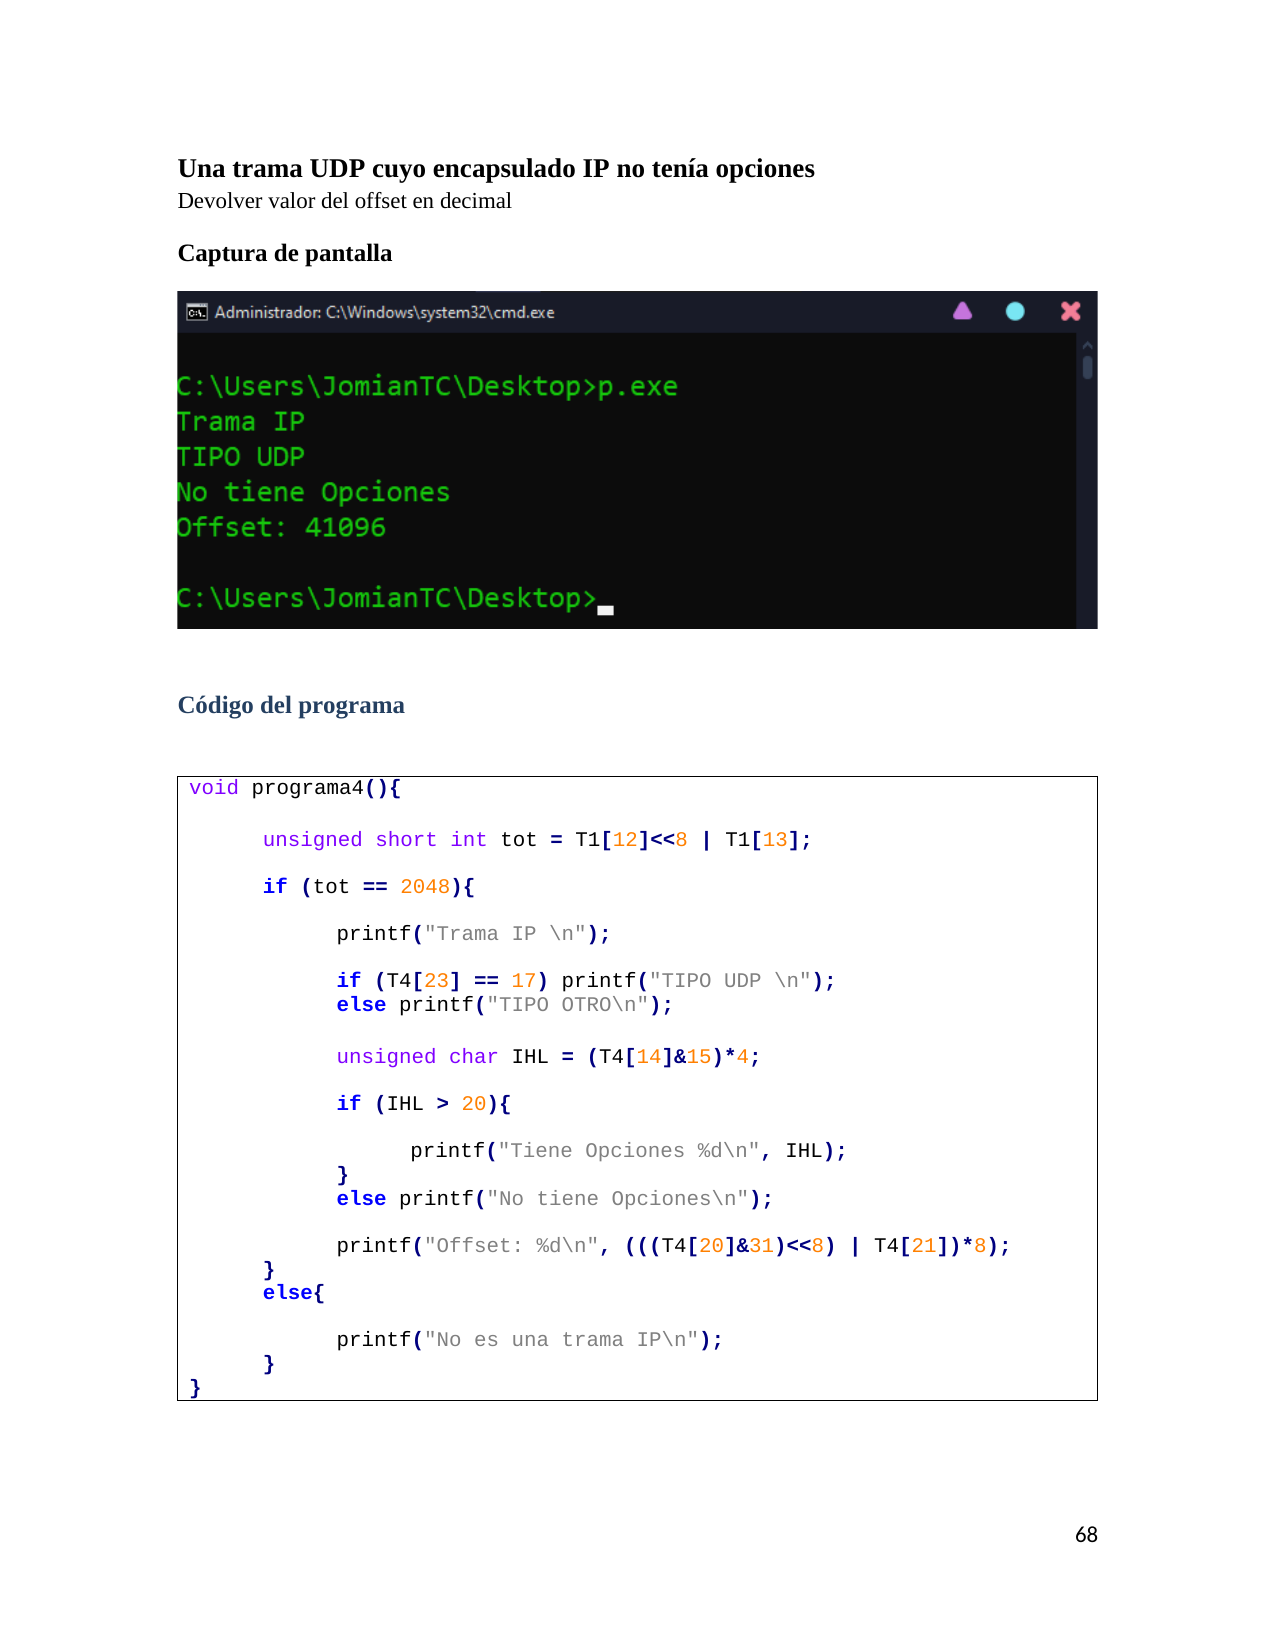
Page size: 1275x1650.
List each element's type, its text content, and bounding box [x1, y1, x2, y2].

subtitle Captura de pantalla [177, 238, 1098, 267]
text Devolver valor del offset en decimal [177, 187, 1098, 214]
table_header void programa4(){ unsigned short int tot = T1[12]<<8 | T1[13]; if (tot == 2048){ printf("Trama IP \n"); if (T4[23] == 17) printf("TIPO UDP \n"); else printf("TIPO OTRO\n"); unsigned char IHL = (T4[14]&15)*4; if (IHL > 20){ printf("Tiene Opciones %d\n", IHL); } else printf("No tiene Opciones\n"); printf("Offset: %d\n", (((T4[20]&31)<<8) | T4[21])*8); } else{ printf("No es una trama IP\n"); } } [178, 777, 1097, 1400]
subtitle Código del programa [177, 690, 1098, 718]
subtitle Una trama UDP cuyo encapsulado IP no tenía opciones [177, 152, 1098, 183]
picture [177, 291, 1098, 629]
